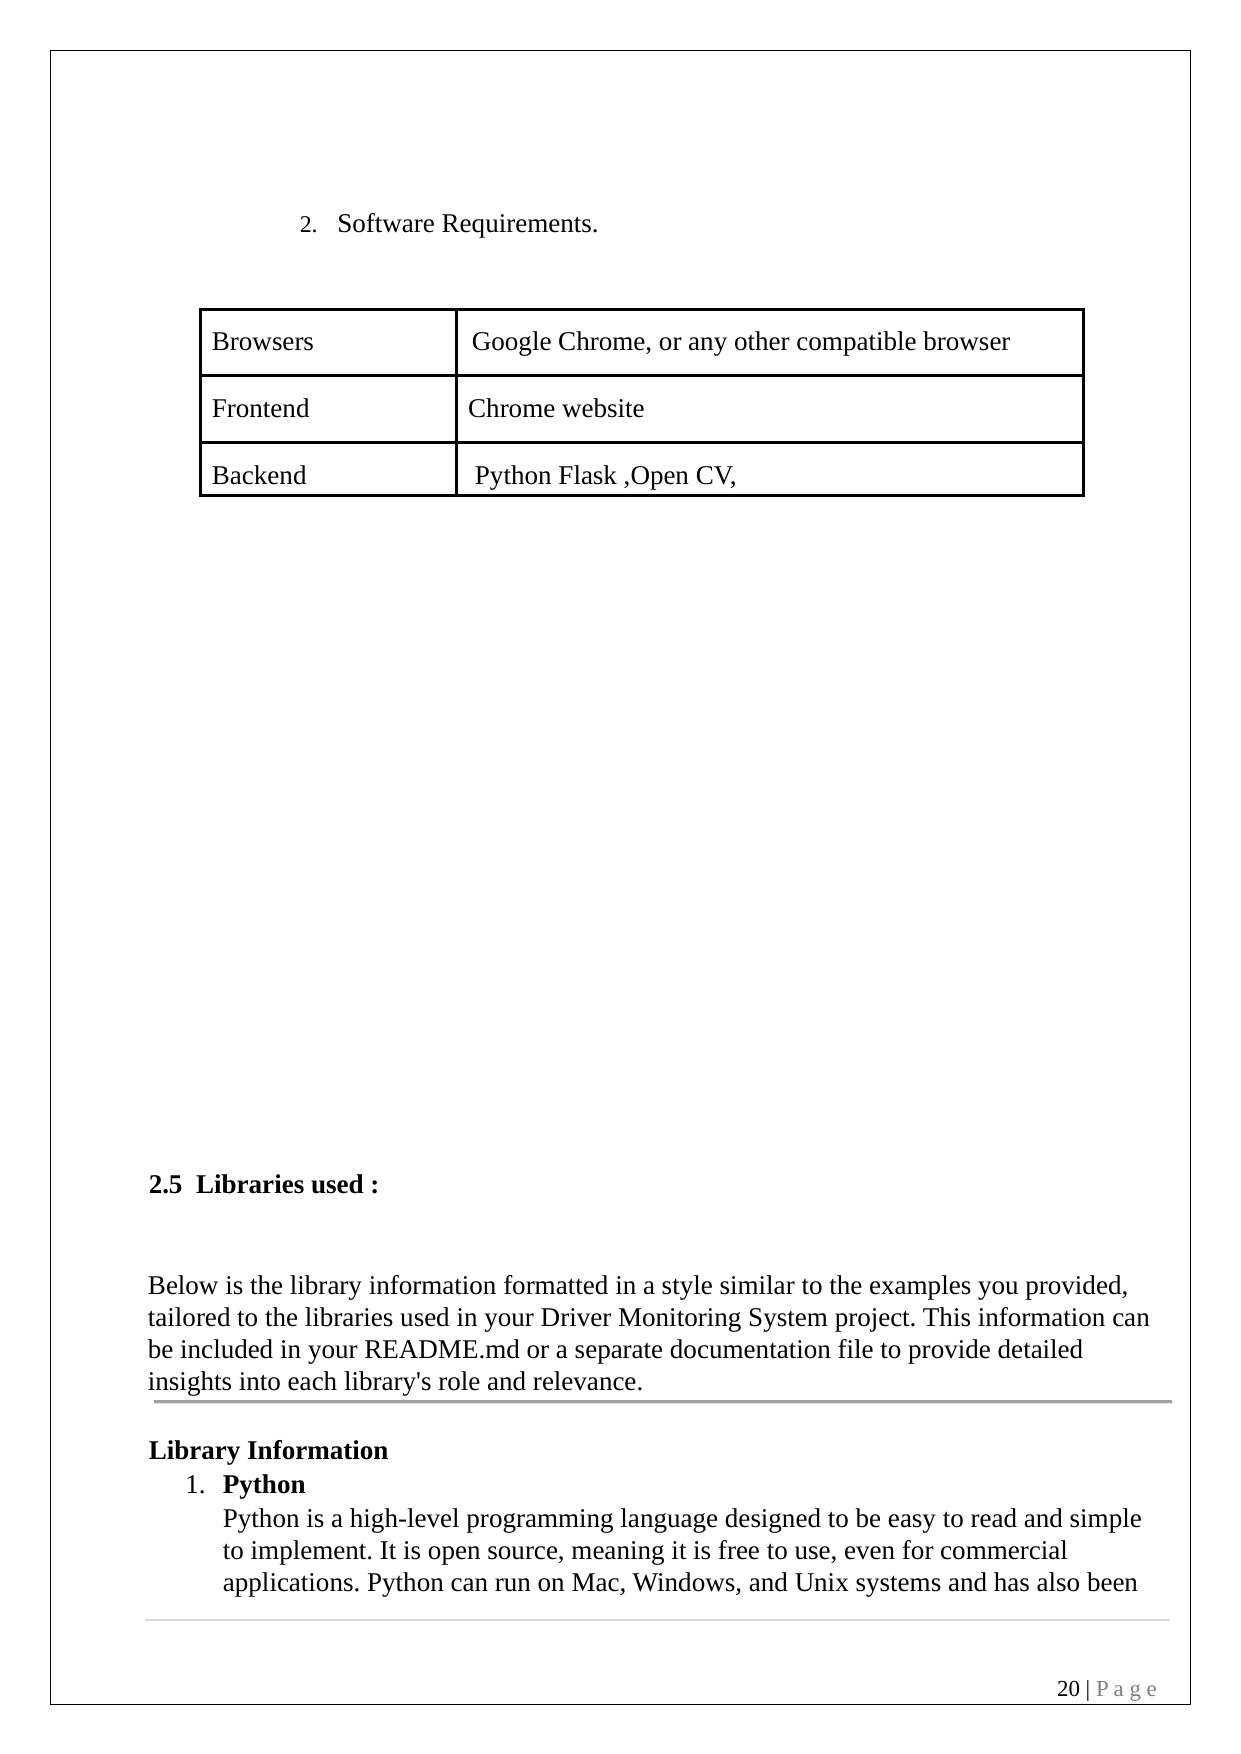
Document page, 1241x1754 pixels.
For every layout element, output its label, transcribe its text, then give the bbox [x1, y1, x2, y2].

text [223, 1502, 1166, 1597]
table_cell Chrome website [458, 377, 1082, 441]
table_header Browsers [202, 311, 455, 374]
table_cell Frontend [202, 377, 455, 441]
text 2.5 Libraries used : [148, 1168, 1235, 1199]
list Python [185, 1468, 1235, 1499]
table_header Google Chrome, or any other compatible browser [458, 311, 1082, 374]
table_cell Python Flask ,Open CV, [458, 444, 1082, 494]
text Below is the library information formatted in a style similar to the examples you provided, tailored to the libraries used in your Driver Monitoring System project. This information can be included in your README.md or a separate documentation file to provide detailed insights into each library's role and relevance. [148, 1269, 1166, 1396]
text Library Information [148, 1434, 1235, 1465]
table_cell Backend [202, 444, 455, 494]
list Software Requirements. [293, 207, 605, 238]
